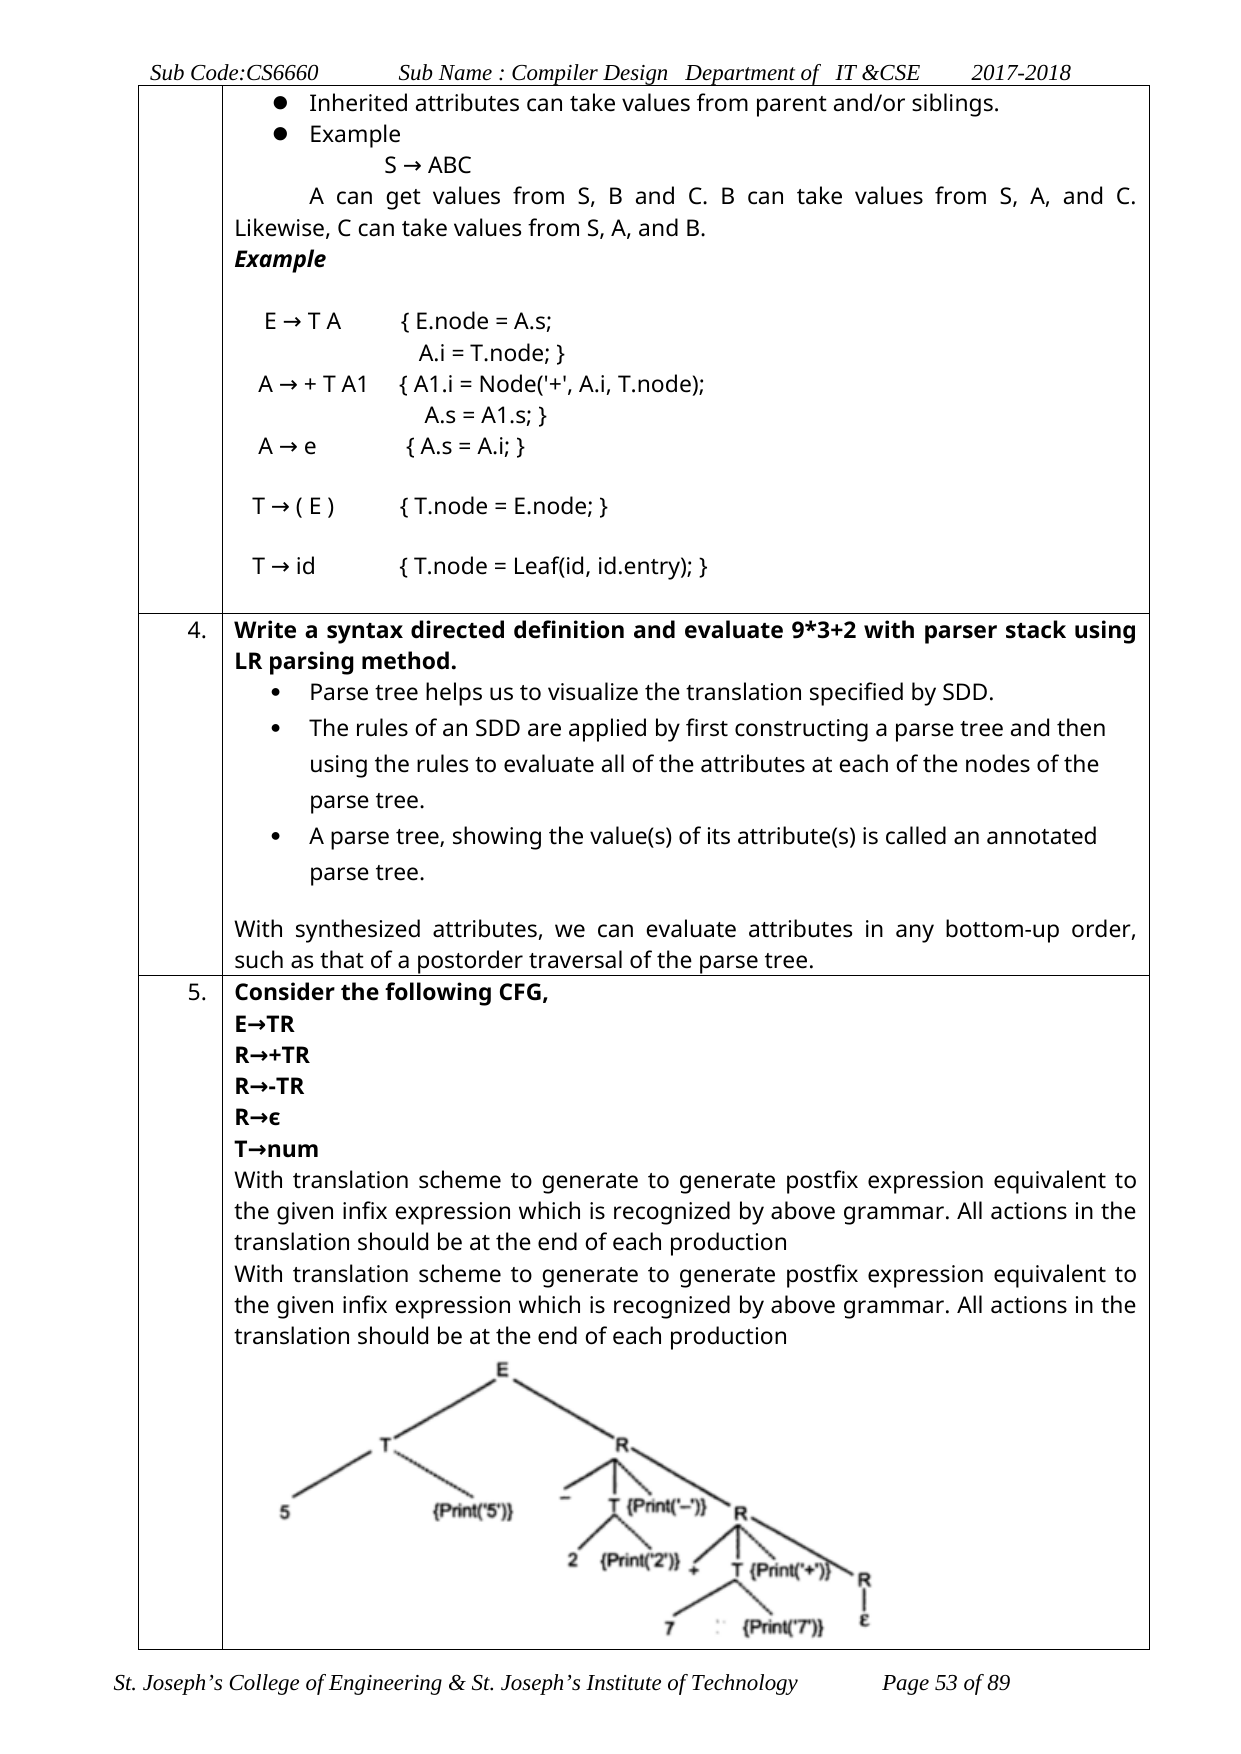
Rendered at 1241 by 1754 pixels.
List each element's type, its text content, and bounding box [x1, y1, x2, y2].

table_cell Write a syntax directed definition and evaluate 9*3+2 with parser stack using LR parsing method. Parse tree helps us to visualize the translation specified by SDD. The rules of an SDD are applied by first constructing a parse tree and then using the rules to evaluate all of the attributes at each of the nodes of the parse tree. A parse tree, showing the value(s) of its attribute(s) is called an annotated parse tree. With synthesized attributes, we can evaluate attributes in any bottom-up order, such as that of a postorder traversal of the parse tree. [223, 614, 1149, 975]
table_cell Consider the following CFG, E→TR R→+TR R→-TR R→є T→num With translation scheme to generate to generate postfix expression equivalent to the given infix expression which is recognized by above grammar. All actions in the translation should be at the end of each production With translation scheme to generate to generate postfix expression equivalent to the given infix expression which is recognized by above grammar. All actions in the translation should be at the end of each production [223, 976, 1149, 1648]
picture [234, 1351, 884, 1649]
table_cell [223, 86, 1149, 613]
table_cell [139, 976, 222, 1648]
table_cell [139, 86, 222, 613]
table_cell [139, 614, 222, 975]
